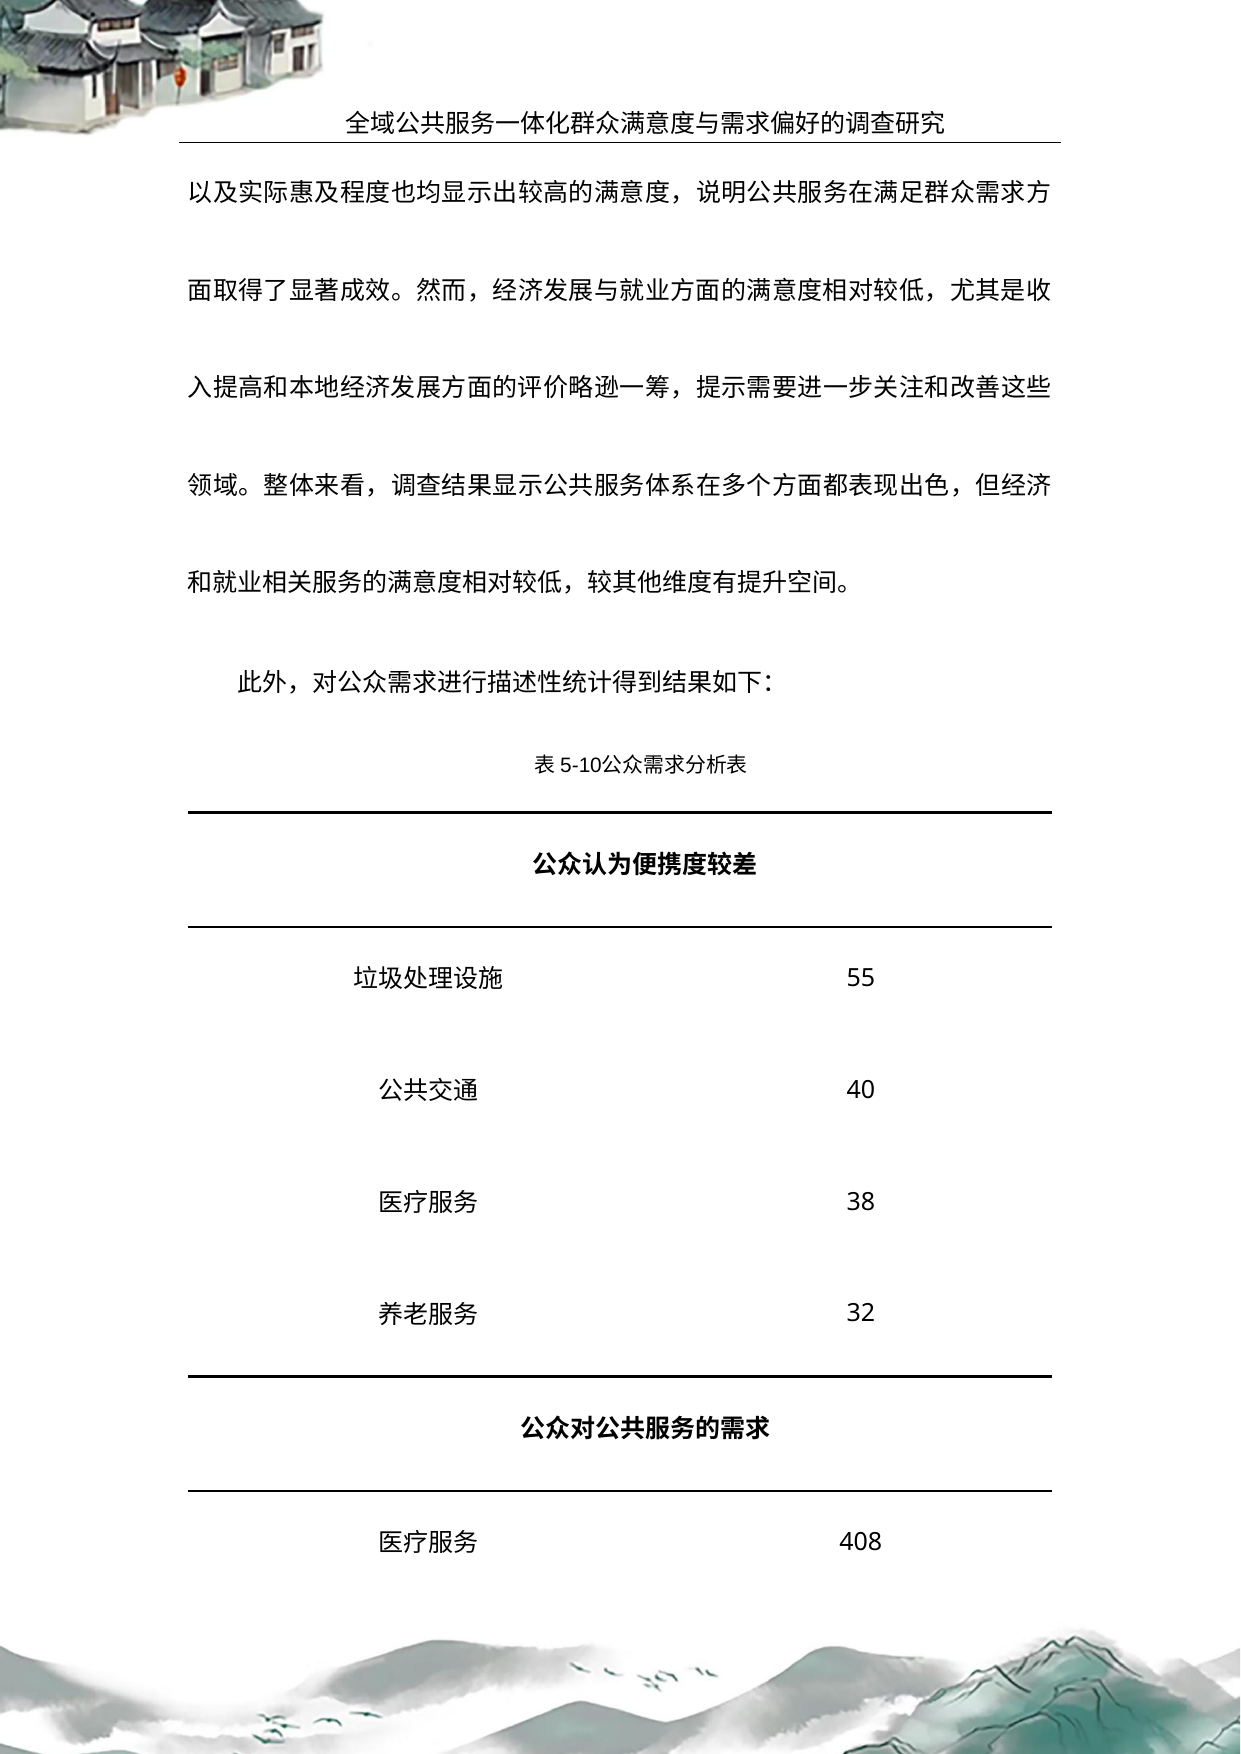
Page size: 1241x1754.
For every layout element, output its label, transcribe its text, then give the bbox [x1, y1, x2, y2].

table_cell 公众对公共服务的需求 [188, 1378, 1052, 1490]
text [187, 158, 1053, 613]
table_cell 医疗服务 [188, 1492, 619, 1573]
table_cell 养老服务 [188, 1264, 619, 1375]
table_cell 55 [620, 928, 1052, 1040]
table_cell 公共交通 [188, 1040, 619, 1152]
table_cell 医疗服务 [188, 1152, 619, 1263]
table_header 公众认为便携度较差 [188, 814, 1052, 926]
table_cell 40 [620, 1040, 1052, 1152]
table_cell 32 [620, 1264, 1052, 1375]
table_cell 垃圾处理设施 [188, 928, 619, 1040]
picture [0, 0, 1241, 1754]
text 此外，对公众需求进行描述性统计得到结果如下： [187, 648, 1053, 713]
table_cell 38 [620, 1152, 1052, 1263]
table_cell 408 [620, 1492, 1052, 1573]
